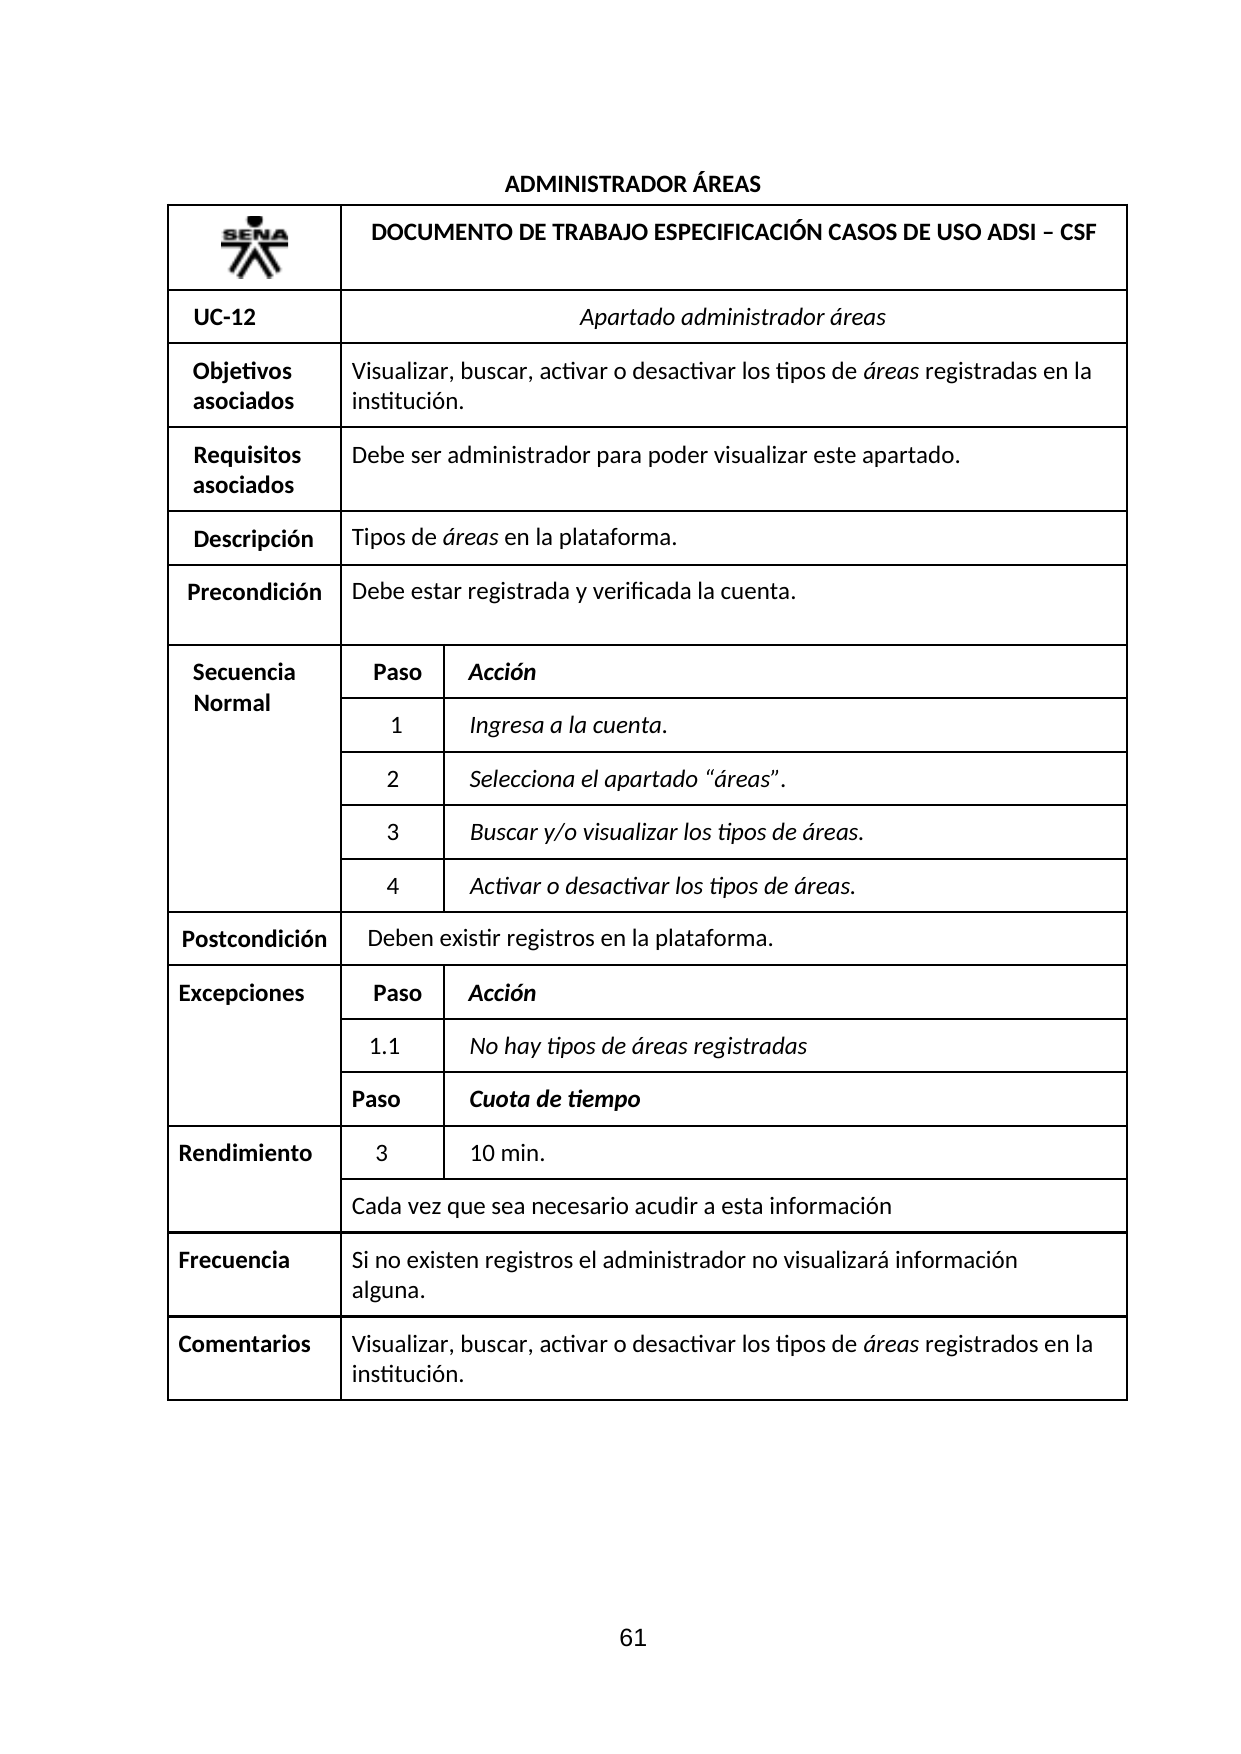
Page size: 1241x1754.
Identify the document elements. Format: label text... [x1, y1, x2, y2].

table_cell Acción [445, 966, 1126, 1018]
table_cell Visualizar, buscar, activar o desactivar los tipos de áreas registrados en la institución. [342, 1318, 1126, 1399]
table_cell Debe ser administrador para poder visualizar este apartado. [342, 428, 1126, 510]
table_cell 4 [342, 860, 443, 911]
subtitle ADMINISTRADOR ÁREAS [177, 168, 1089, 199]
table_cell Excepciones [169, 966, 340, 1124]
table_cell Selecciona el apartado “áreas”. [445, 753, 1126, 804]
table_cell 10 min. [445, 1127, 1126, 1178]
table_cell Debe estar registrada y verificada la cuenta. [342, 566, 1126, 644]
table_cell Objetivos asociados [169, 344, 340, 426]
table_cell Si no existen registros el administrador no visualizará información alguna. [342, 1234, 1126, 1315]
table_cell 1 [342, 699, 443, 751]
table_cell 1.1 [342, 1020, 443, 1071]
table_cell Paso [342, 1073, 443, 1124]
table_cell 3 [342, 1127, 443, 1178]
table_cell Precondición [169, 566, 340, 644]
table_cell Cuota de tiempo [445, 1073, 1126, 1124]
table_header [169, 206, 340, 289]
picture [221, 216, 289, 279]
table_cell Tipos de áreas en la plataforma. [342, 512, 1126, 564]
table_cell UC-12 [169, 291, 340, 342]
table_cell 3 [342, 806, 443, 857]
table_cell Frecuencia [169, 1234, 340, 1315]
table_cell Cada vez que sea necesario acudir a esta información [342, 1180, 1126, 1231]
table_cell Paso [342, 646, 443, 697]
table_cell Paso [342, 966, 443, 1018]
table_cell Rendimiento [169, 1127, 340, 1231]
table_header DOCUMENTO DE TRABAJO ESPECIFICACIÓN CASOS DE USO ADSI – CSF [342, 206, 1126, 289]
table_cell Descripción [169, 512, 340, 564]
table_cell Ingresa a la cuenta. [445, 699, 1126, 751]
table_cell Buscar y/o visualizar los tipos de áreas. [445, 806, 1126, 857]
table_cell Visualizar, buscar, activar o desactivar los tipos de áreas registradas en la institución. [342, 344, 1126, 426]
table_cell Activar o desactivar los tipos de áreas. [445, 860, 1126, 911]
table_cell Comentarios [169, 1318, 340, 1399]
table_cell 2 [342, 753, 443, 804]
table_cell Apartado administrador áreas [342, 291, 1126, 342]
table_cell Requisitos asociados [169, 428, 340, 510]
table_cell Postcondición [169, 913, 340, 964]
table_cell Acción [445, 646, 1126, 697]
table_cell Secuencia Normal [169, 646, 340, 911]
table_cell Deben existir registros en la plataforma. [342, 913, 1126, 964]
table_cell No hay tipos de áreas registradas [445, 1020, 1126, 1071]
